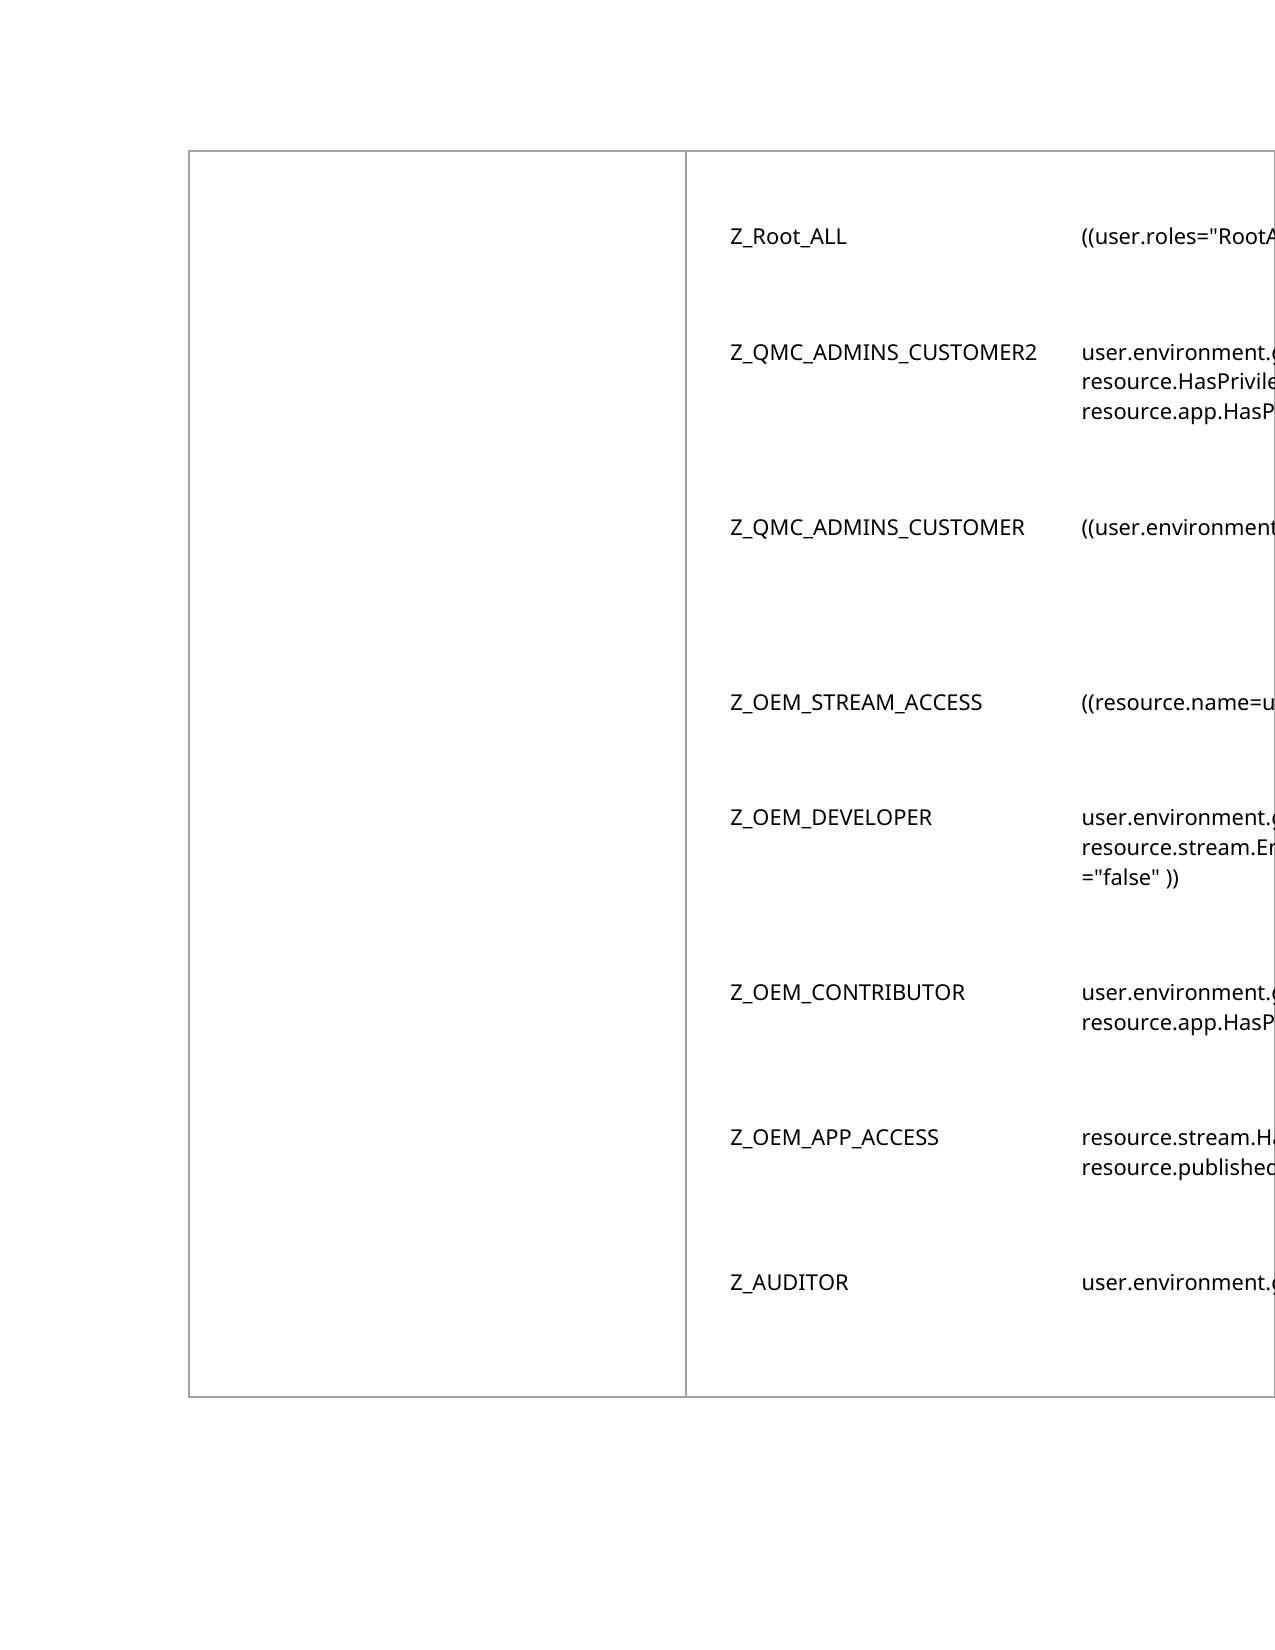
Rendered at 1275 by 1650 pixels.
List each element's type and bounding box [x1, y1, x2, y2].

table_header [190, 152, 685, 1396]
table_header [687, 152, 1274, 1396]
